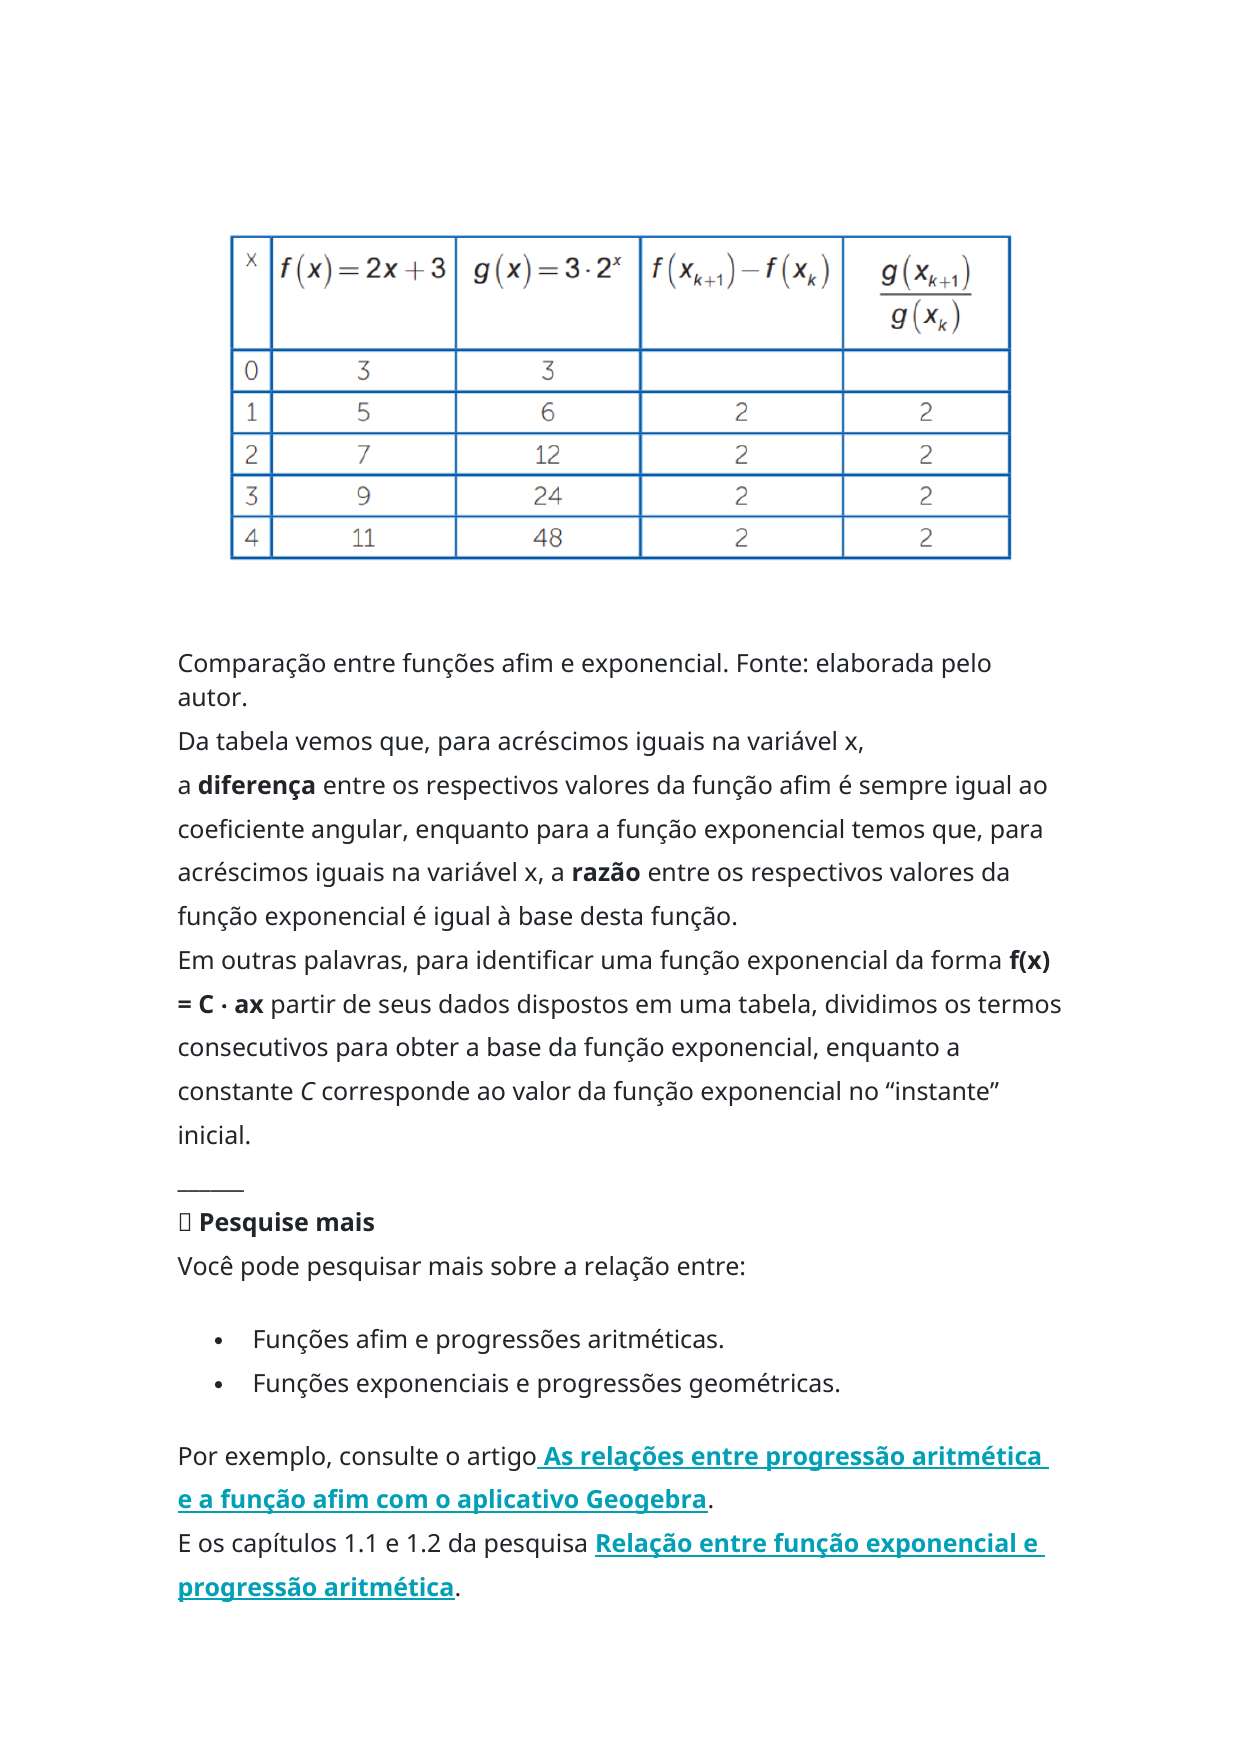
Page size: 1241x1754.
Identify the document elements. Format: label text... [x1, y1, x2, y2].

picture [177, 147, 1063, 646]
text ______ [177, 1152, 1063, 1195]
text Você pode pesquisar mais sobre a relação entre: [177, 1239, 1063, 1283]
text Da tabela vemos que, para acréscimos iguais na variável x, a diferença entre os respectivos valores da função afim é sempre igual ao coeficiente angular, enquanto para a função exponencial temos que, para acréscimos iguais na variável x, a razão entre os respectivos valores da função exponencial é igual à base desta função. [177, 714, 1063, 933]
list Funções afim e progressões aritméticas. [215, 1312, 1063, 1356]
text ➕ Pesquise mais [177, 1195, 1063, 1239]
text Comparação entre funções afim e exponencial. Fonte: elaborada pelo autor. [177, 646, 1063, 714]
text Por exemplo, consulte o artigo As relações entre progressão aritmética e a função afim com o aplicativo Geogebra. [177, 1429, 1063, 1516]
text Em outras palavras, para identificar uma função exponencial da forma f(x) = C ⋅ ax partir de seus dados dispostos em uma tabela, dividimos os termos consecutivos para obter a base da função exponencial, enquanto a constante C corresponde ao valor da função exponencial no “instante” inicial. [177, 933, 1063, 1152]
text E os capítulos 1.1 e 1.2 da pesquisa Relação entre função exponencial e progressão aritmética. [177, 1516, 1063, 1604]
list Funções exponenciais e progressões geométricas. [215, 1356, 1063, 1399]
